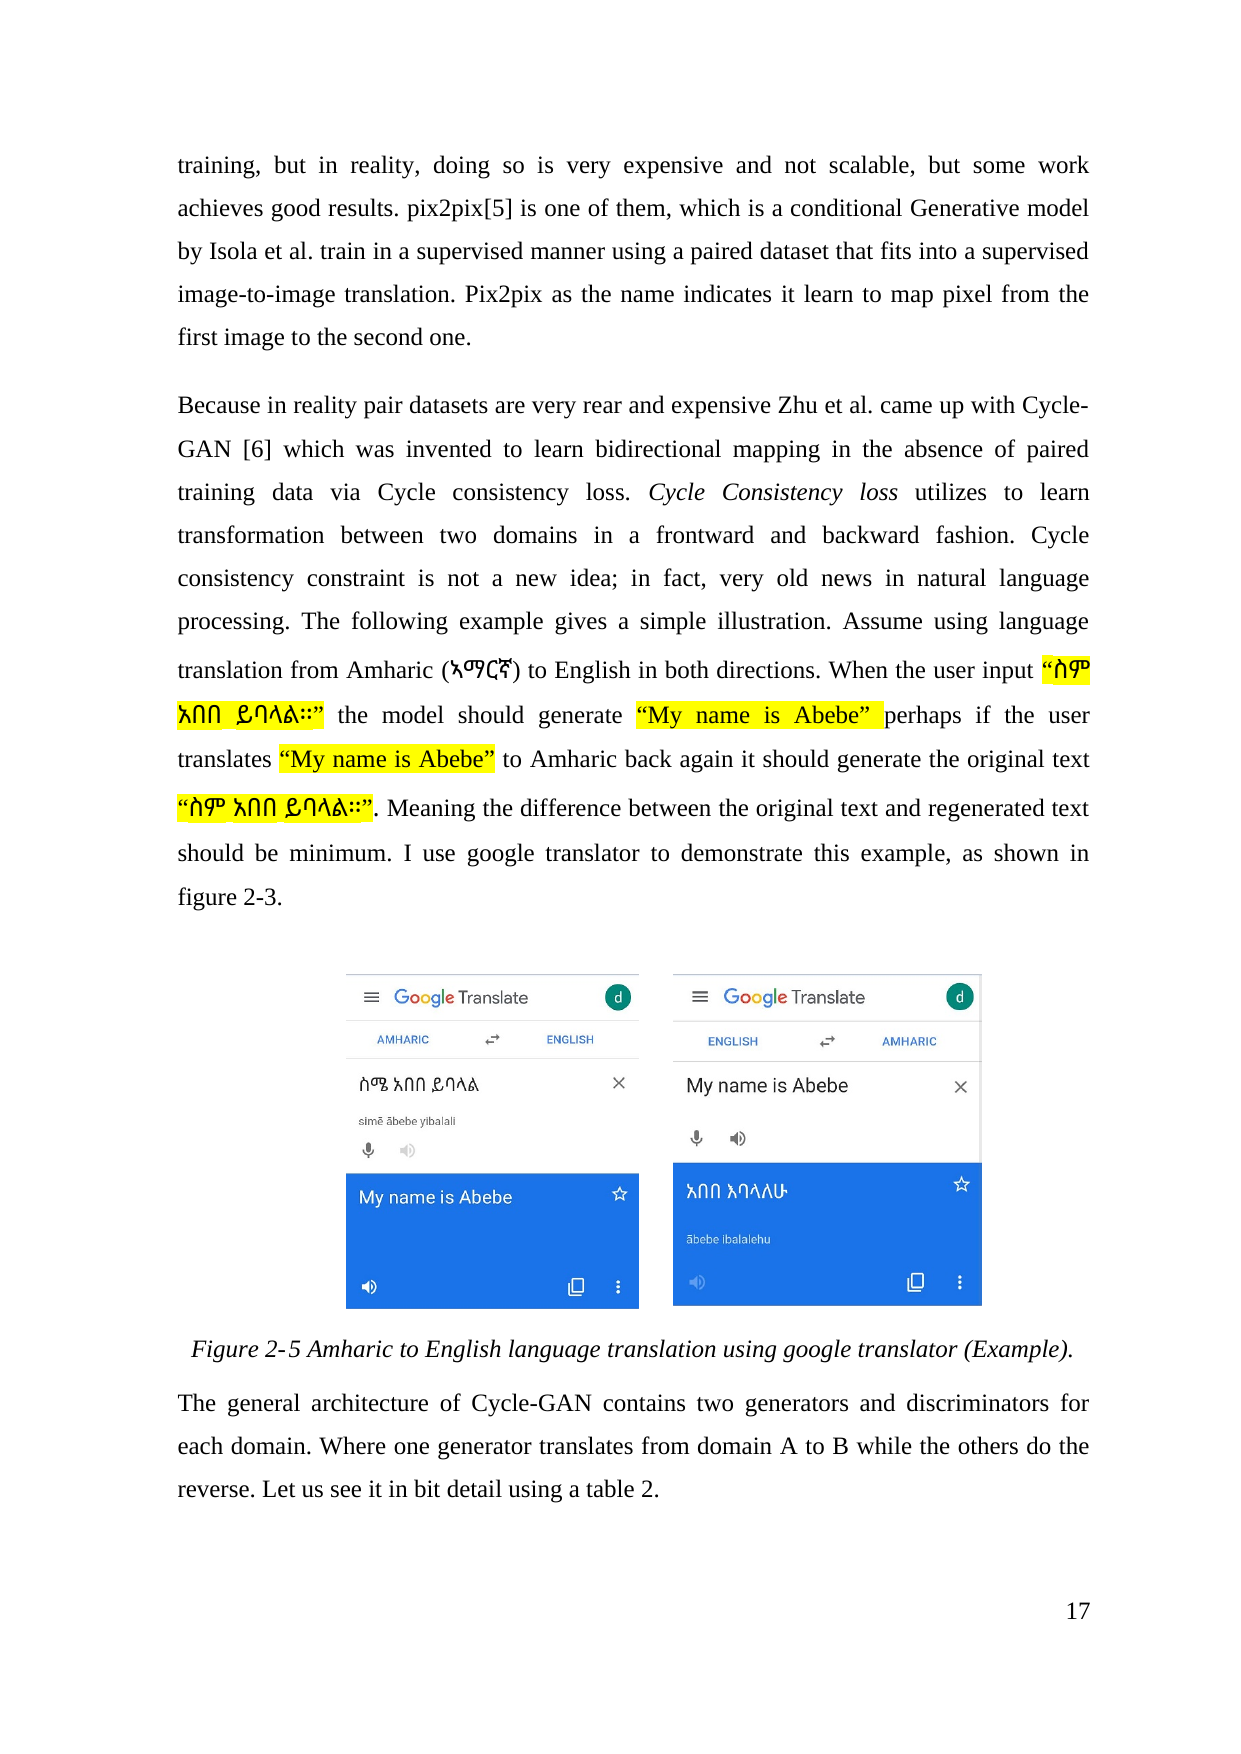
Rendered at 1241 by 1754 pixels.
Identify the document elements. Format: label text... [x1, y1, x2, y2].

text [177, 150, 1090, 351]
text Because in reality pair datasets are very rear and expensive Zhu et al. came up with Cycle-GAN [6] which was invented to learn bidirectional mapping in the absence of paired training data via Cycle consistency loss. Cycle Consistency loss utilizes to learn transformation between two domains in a frontward and backward fashion. Cycle consistency constraint is not a new idea; in fact, very old news in natural language processing. The following example gives a simple illustration. Assume using language translation from Amharic (ኣማርኛ) to English in both directions. When the user input “ስም አበበ ይባላል፡፡” the model should generate “My name is Abebe” perhaps if the user translates “My name is Abebe” to Amharic back again it should generate the original text “ስም አበበ ይባላል፡፡”. Meaning the difference between the original text and regenerated text should be minimum. I use google translator to demonstrate this example, as shown in figure 2-3. [177, 391, 1090, 910]
picture [673, 974, 982, 1306]
table_header [335, 950, 662, 1309]
text The general architecture of Cycle-GAN contains two generators and discriminators for each domain. Where one generator translates from domain A to B while the others do the reverse. Let us see it in bit detail using a table 2. [177, 1388, 1090, 1503]
table_header [663, 950, 993, 1309]
picture [346, 974, 639, 1309]
